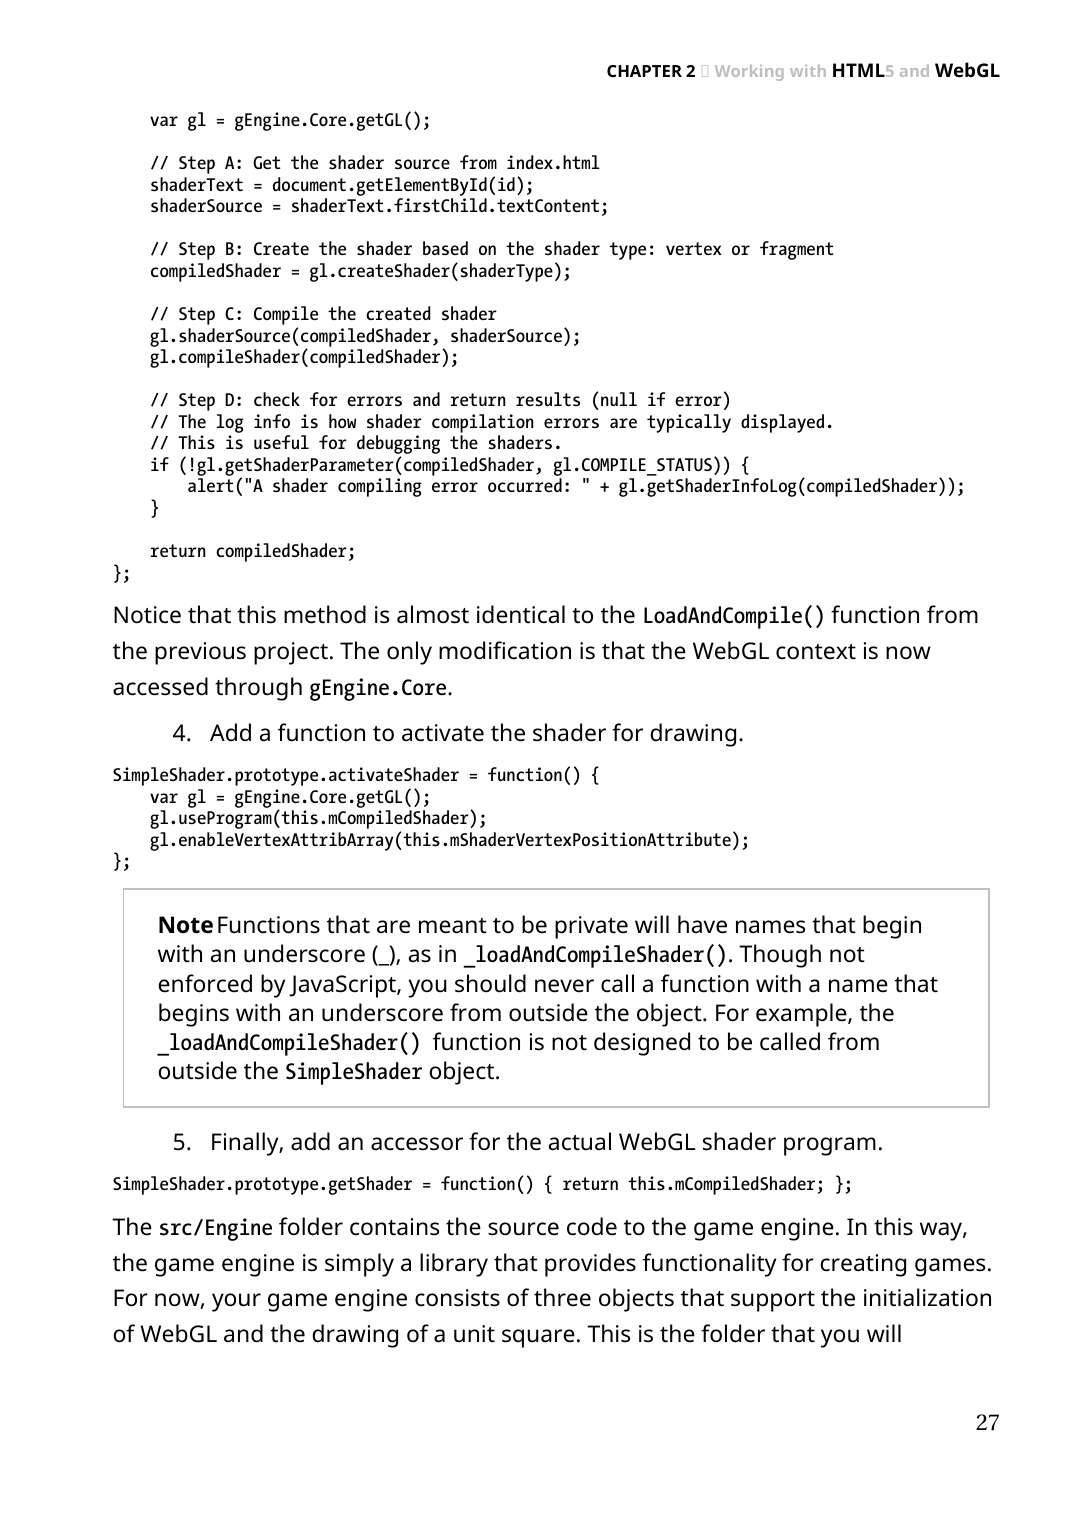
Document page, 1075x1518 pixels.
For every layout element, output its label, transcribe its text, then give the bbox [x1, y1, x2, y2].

text }; [112, 854, 1000, 873]
text // Step C: Compile the created shader [112, 307, 1000, 325]
text // Step B: Create the shader based on the shader type: vertex or fragment [112, 242, 1000, 261]
text Note Functions that are meant to be private will have names that begin with an underscore (_), as in _loadAndCompileShader(). Though not enforced by JavaScript, you should never call a function with a name that begins with an underscore from outside the object. For example, the _loadAndCompileShader() function is not designed to be called from outside the SimpleShader object. [124, 890, 988, 1106]
text Notice that this method is almost identical to the LoadAndCompile() function from the previous project. The only modification is that the WebGL context is now accessed through gEngine.Core. [112, 599, 1000, 702]
text if (!gl.getShaderParameter(compiledShader, gl.COMPILE_STATUS)) { [112, 457, 1000, 476]
text // Step D: check for errors and return results (null if error) [112, 393, 1000, 412]
text // The log info is how shader compilation errors are typically displayed. [112, 414, 1000, 433]
text gl.useProgram(this.mCompiledShader); [112, 811, 1000, 829]
text // This is useful for debugging the shaders. [112, 436, 1000, 455]
text compiledShader = gl.createShader(shaderType); [112, 263, 1000, 282]
text SimpleShader.prototype.getShader = function() { return this.mCompiledShader; }; [112, 1176, 1000, 1195]
text var gl = gEngine.Core.getGL(); [112, 112, 1000, 131]
text // Step A: Get the shader source from index.html [112, 156, 1000, 174]
text gl.enableVertexAttribArray(this.mShaderVertexPositionAttribute); [112, 832, 1000, 851]
text shaderSource = shaderText.firstChild.textContent; [112, 199, 1000, 217]
list Add a function to activate the shader for drawing. [172, 720, 910, 747]
text gl.shaderSource(compiledShader, shaderSource); [112, 328, 1000, 347]
text gl.compileShader(compiledShader); [112, 350, 1000, 368]
text }; [112, 565, 1000, 584]
list Finally, add an accessor for the actual WebGL shader program. [172, 1128, 910, 1156]
text SimpleShader.prototype.activateShader = function() { [112, 768, 1000, 786]
text var gl = gEngine.Core.getGL(); [112, 789, 1000, 808]
text } [112, 501, 1000, 519]
text return compiledShader; [112, 544, 1000, 562]
text alert("A shader compiling error occurred: " + gl.getShaderInfoLog(compiledShader)); [112, 479, 1000, 498]
text shaderText = document.getElementById(id); [112, 177, 1000, 196]
